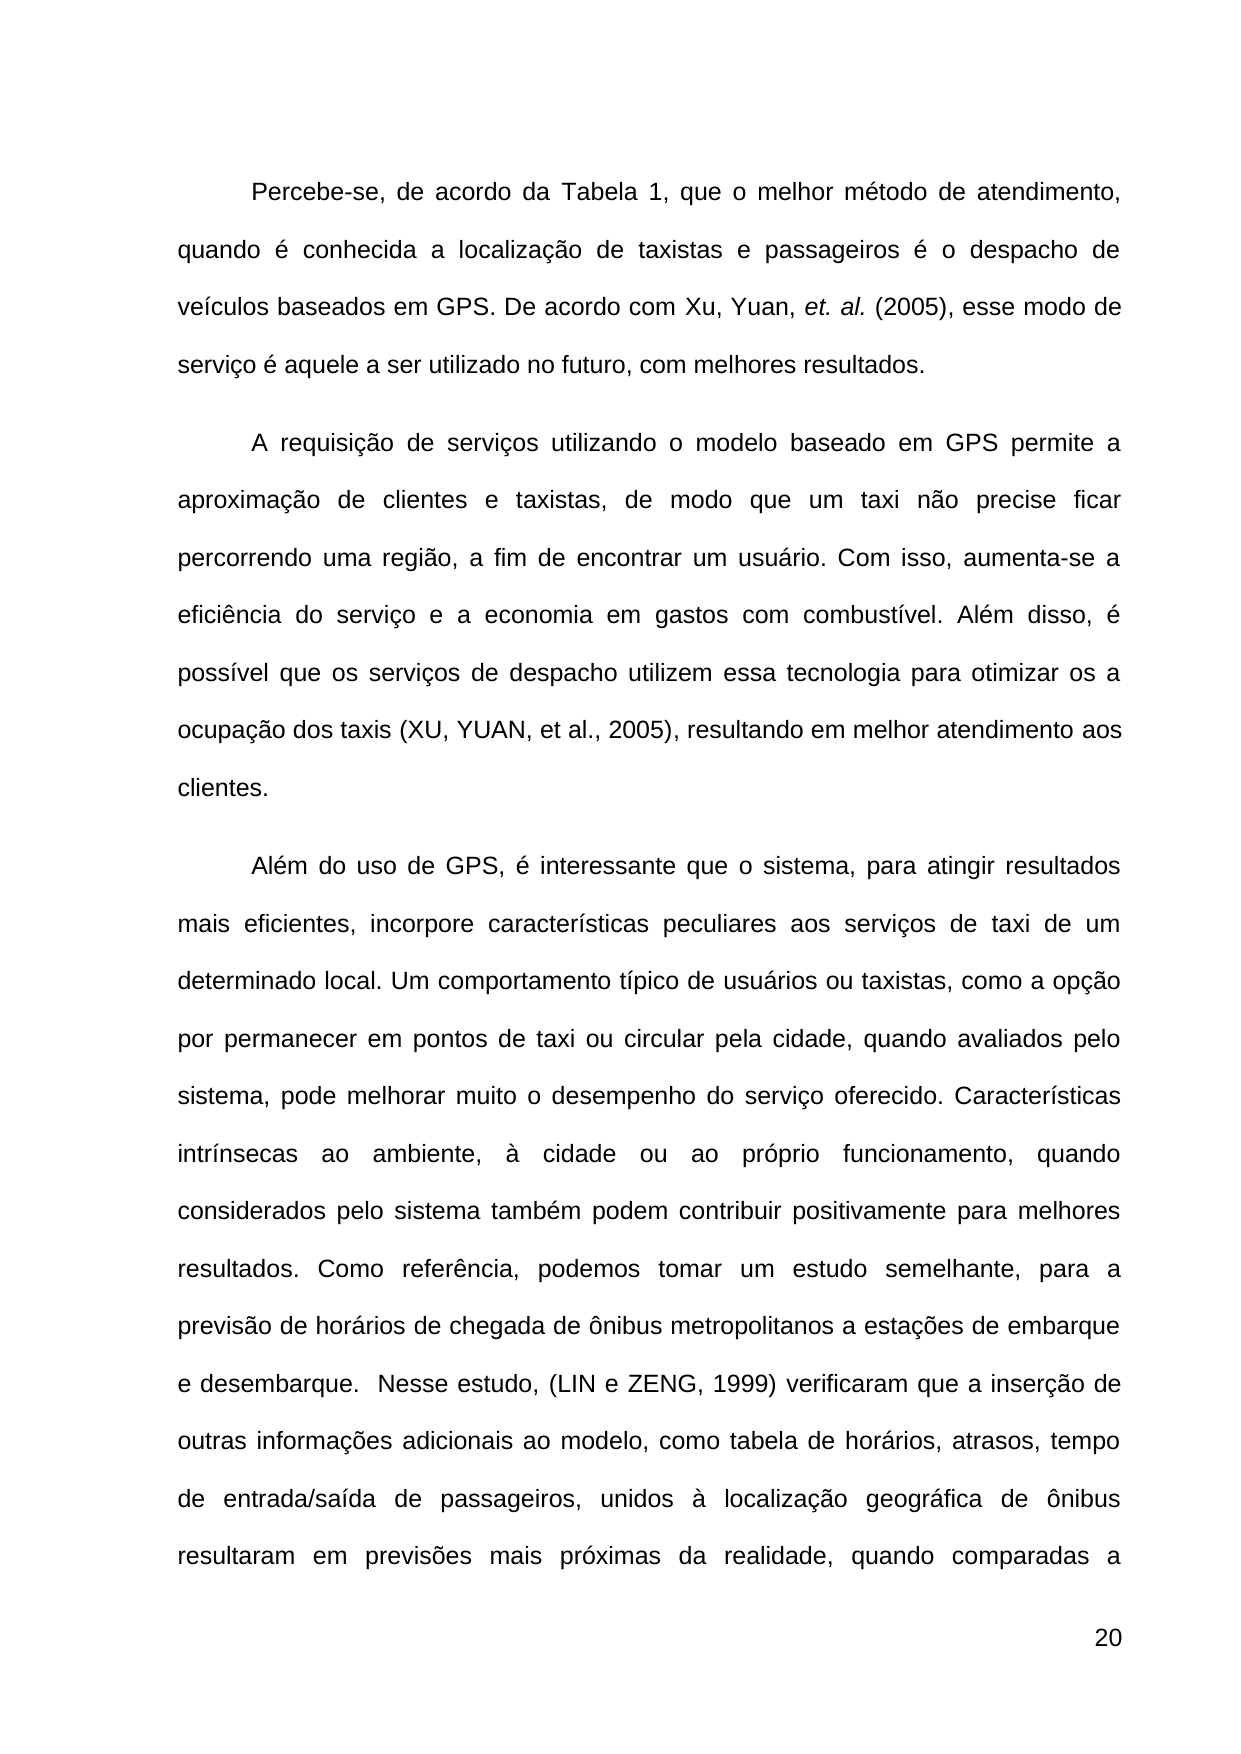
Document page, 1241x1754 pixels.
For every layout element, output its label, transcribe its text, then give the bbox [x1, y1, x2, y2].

text A requisição de serviços utilizando o modelo baseado em GPS permite a aproximação de clientes e taxistas, de modo que um taxi não precise ficar percorrendo uma região, a fim de encontrar um usuário. Com isso, aumenta-se a eficiência do serviço e a economia em gastos com combustível. Além disso, é possível que os serviços de despacho utilizem essa tecnologia para otimizar os a ocupação dos taxis , resultando em melhor atendimento aos clientes. [177, 428, 1122, 802]
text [177, 851, 1122, 1570]
